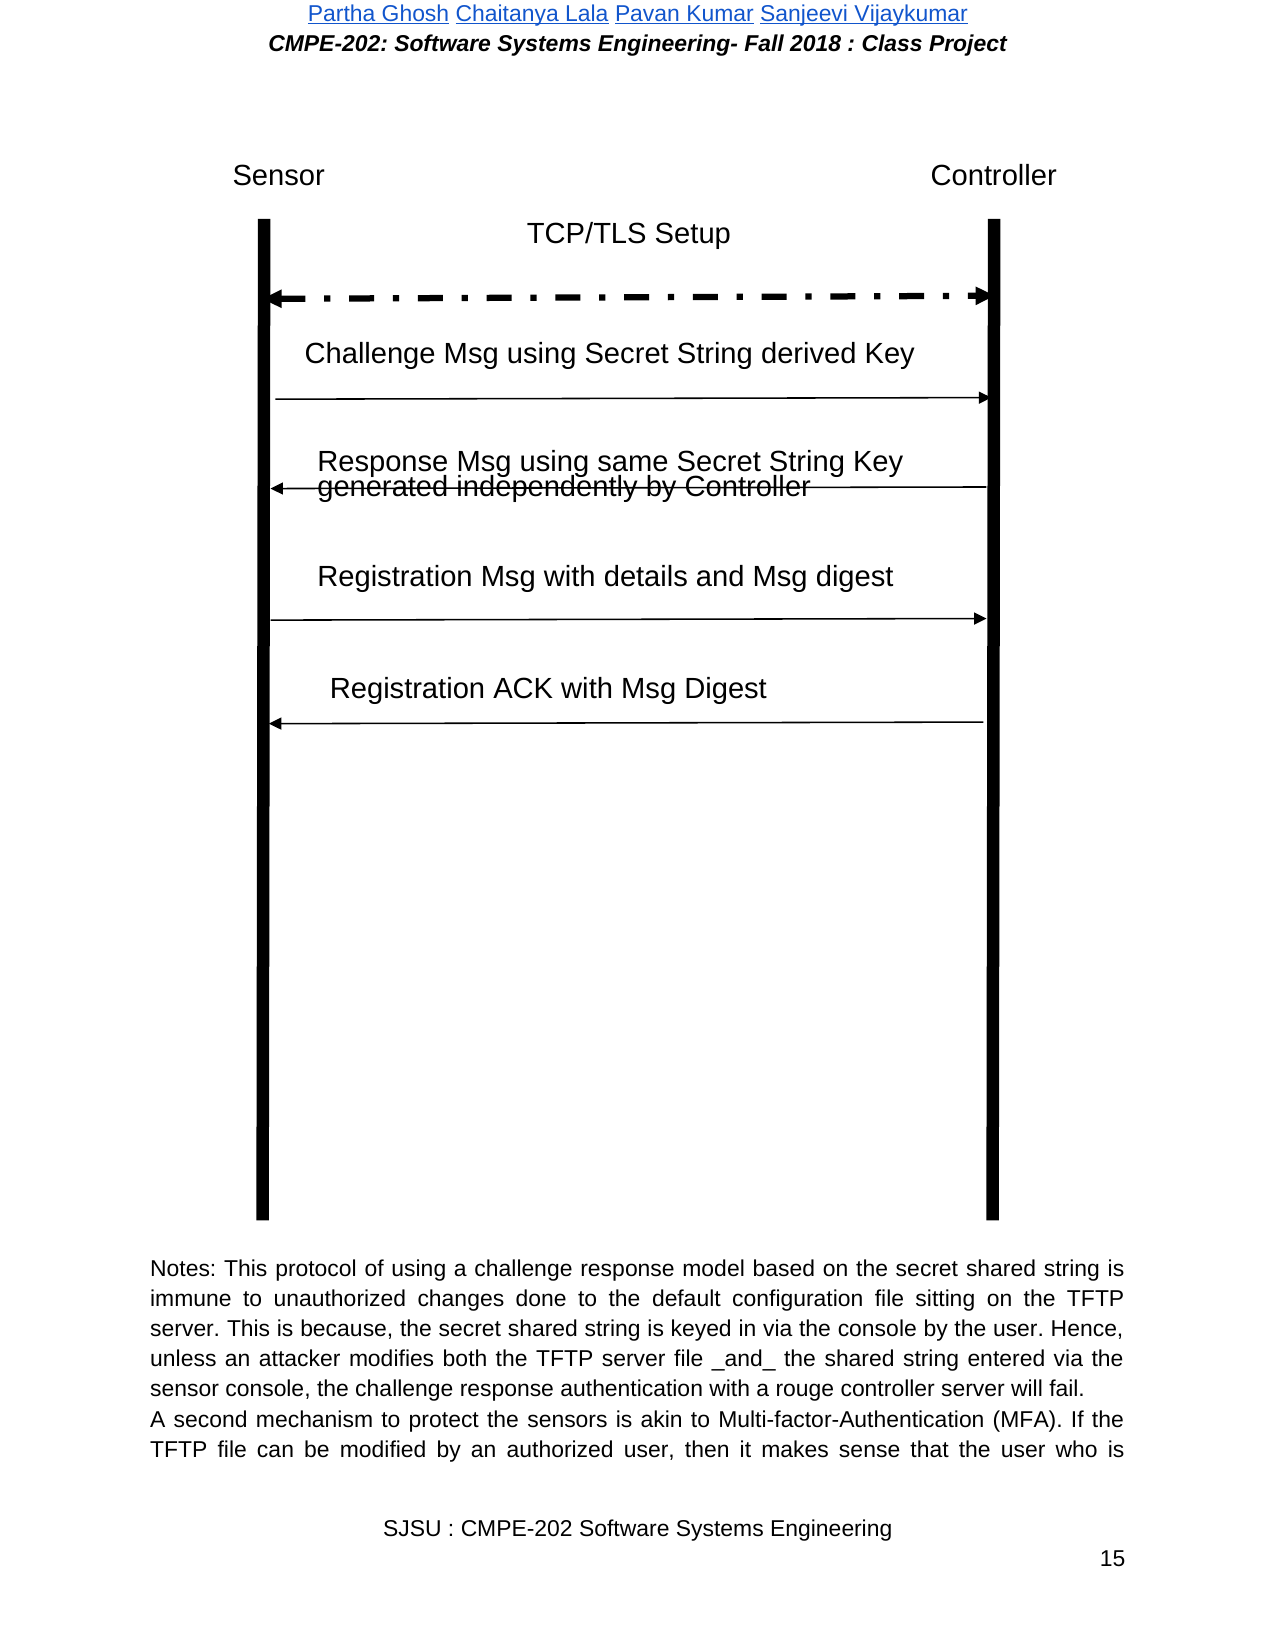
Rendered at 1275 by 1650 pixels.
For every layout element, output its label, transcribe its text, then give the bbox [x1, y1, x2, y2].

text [150, 1406, 1125, 1462]
text Notes: This protocol of using a challenge response model based on the secret shared string is immune to unauthorized changes done to the default configuration file sitting on the TFTP server. This is because, the secret shared string is keyed in via the console by the user. Hence, unless an attacker modifies both the TFTP server file _and_ the shared string entered via the sensor console, the challenge response authentication with a rouge controller server will fail. [150, 1254, 1125, 1402]
